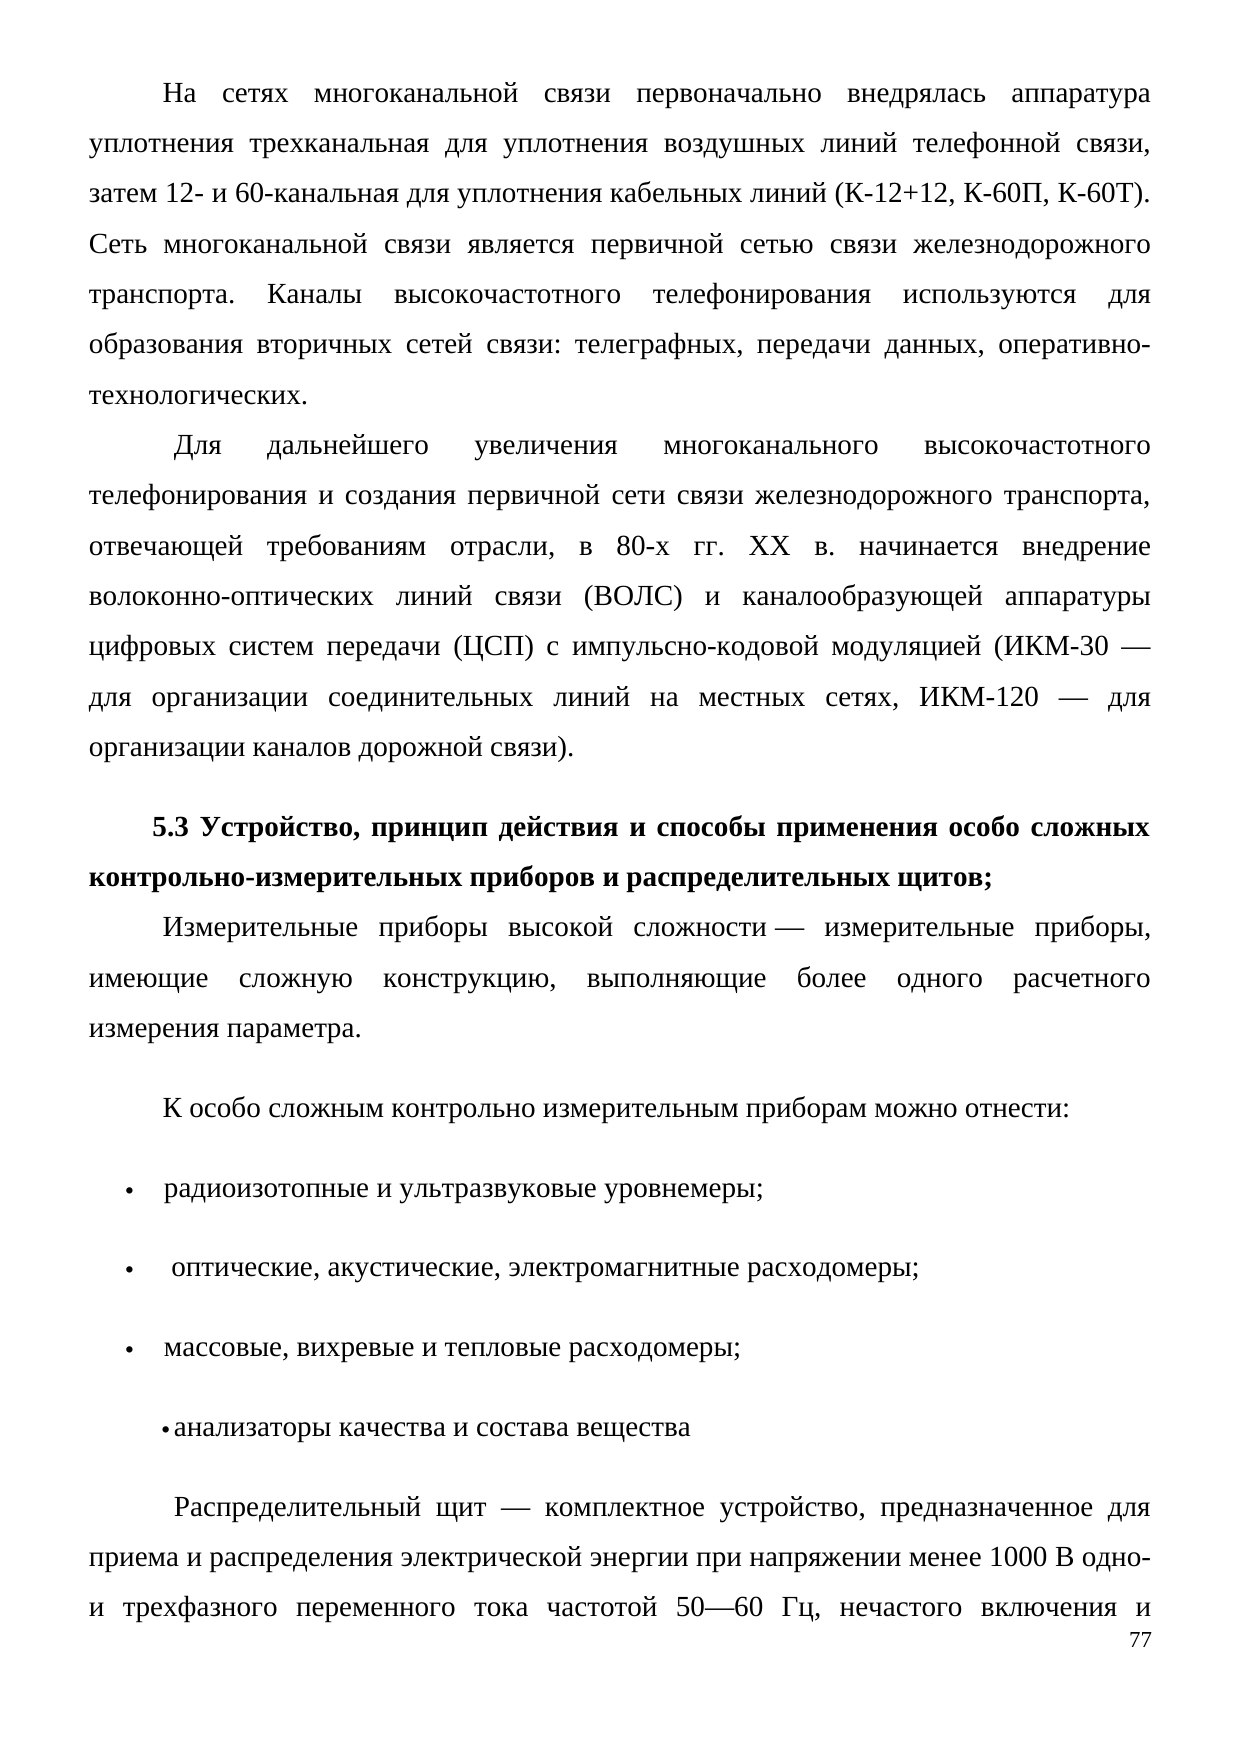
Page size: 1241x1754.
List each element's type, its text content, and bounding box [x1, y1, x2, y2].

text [89, 1489, 1152, 1623]
text На сетях многоканальной связи первоначально внедрялась аппаратура уплотнения трехканальная для уплотнения воздушных линий телефонной связи, затем 12- и 60-канальная для уплотнения кабельных линий (К-12+12, К-60П, К-60Т). Сеть многоканальной связи является первичной сетью связи железнодорожного транспорта. Каналы высокочастотного телефонирования используются для образования вторичных сетей связи: телеграфных, передачи данных, оперативно-технологических. Для дальнейшего увеличения многоканального высокочастотного телефонирования и создания первичной сети связи железнодорожного транспорта, отвечающей требованиям отрасли, в 80-х гг. XX в. начинается внедрение волоконно-оптических линий связи (ВОЛС) и каналообразующей аппаратуры цифровых систем передачи (ЦСП) с импульсно-кодовой модуляцией (ИКМ-30 — для организации соединительных линий на местных сетях, ИКМ-120 — для организации каналов дорожной связи). [89, 75, 1152, 763]
list радиоизотопные и ультразвуковые уровнемеры; [126, 1170, 1152, 1203]
text К особо сложным контрольно измерительным приборам можно отнести: [89, 1090, 1152, 1123]
subtitle 5.3 Устройство, принцип действия и способы применения особо сложных контрольно-измерительных приборов и распределительных щитов; [89, 809, 1152, 893]
list массовые, вихревые и тепловые расходомеры; [126, 1329, 1152, 1363]
list анализаторы качества и состава вещества [89, 1409, 1152, 1443]
list оптические, акустические, электромагнитные расходомеры; [126, 1249, 1152, 1283]
text Измерительные приборы высокой сложности — измерительные приборы, имеющие сложную конструкцию, выполняющие более одного расчетного измерения параметра. [89, 909, 1152, 1044]
